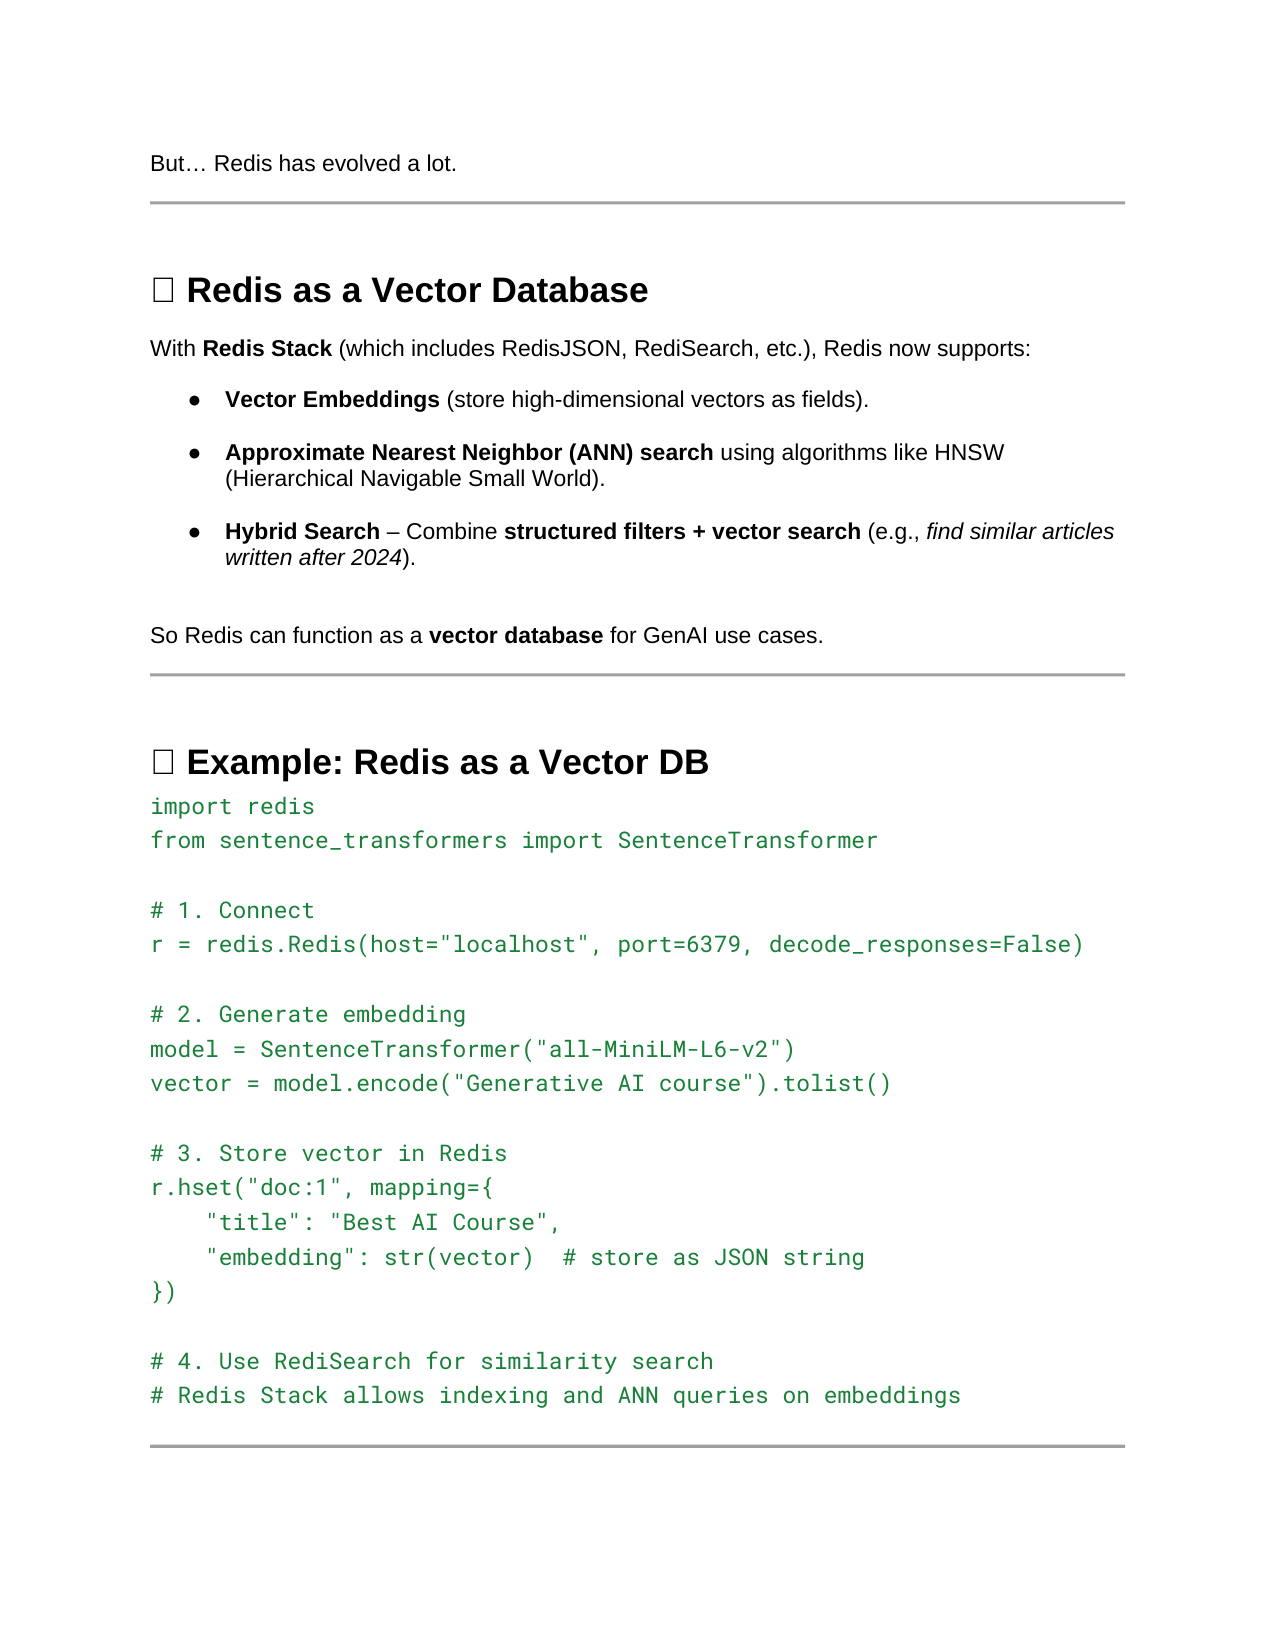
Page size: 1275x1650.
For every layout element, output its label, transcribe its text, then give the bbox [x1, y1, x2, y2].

text # 3. Store vector in Redis [150, 1137, 1125, 1167]
text r = redis.Redis(host="localhost", port=6379, decode_responses=False) [150, 929, 1125, 959]
list Approximate Nearest Neighbor (ANN) search using algorithms like HNSW (Hierarchical Navigable Small World). [187, 439, 1125, 518]
text from sentence_transformers import SentenceTransformer [150, 825, 1125, 855]
text # 4. Use RediSearch for similarity search [150, 1345, 1125, 1375]
text }) [150, 1276, 1125, 1306]
text r.hset("doc:1", mapping={ [150, 1172, 1125, 1202]
text "title": "Best AI Course", [150, 1206, 1125, 1237]
text "embedding": str(vector) # store as JSON string [150, 1241, 1125, 1271]
text # Redis Stack allows indexing and ANN queries on embeddings [150, 1380, 1125, 1410]
text vector = model.encode("Generative AI course").tolist() [150, 1068, 1125, 1098]
text model = SentenceTransformer("all-MiniLM-L6-v2") [150, 1033, 1125, 1063]
text With Redis Stack (which includes RedisJSON, RediSearch, etc.), Redis now supports: [150, 335, 1125, 361]
list Hybrid Search – Combine structured filters + vector search (e.g., find similar articles written after 2024). [187, 518, 1125, 597]
text import redis [150, 790, 1125, 820]
subtitle 🔹 Example: Redis as a Vector DB [150, 741, 1125, 782]
list Vector Embeddings (store high-dimensional vectors as fields). [187, 386, 1125, 439]
text So Redis can function as a vector database for GenAI use cases. [150, 622, 1125, 648]
text # 2. Generate embedding [150, 998, 1125, 1028]
text But… Redis has evolved a lot. [150, 150, 1125, 176]
subtitle 🔹 Redis as a Vector Database [150, 269, 1125, 310]
text # 1. Connect [150, 894, 1125, 924]
